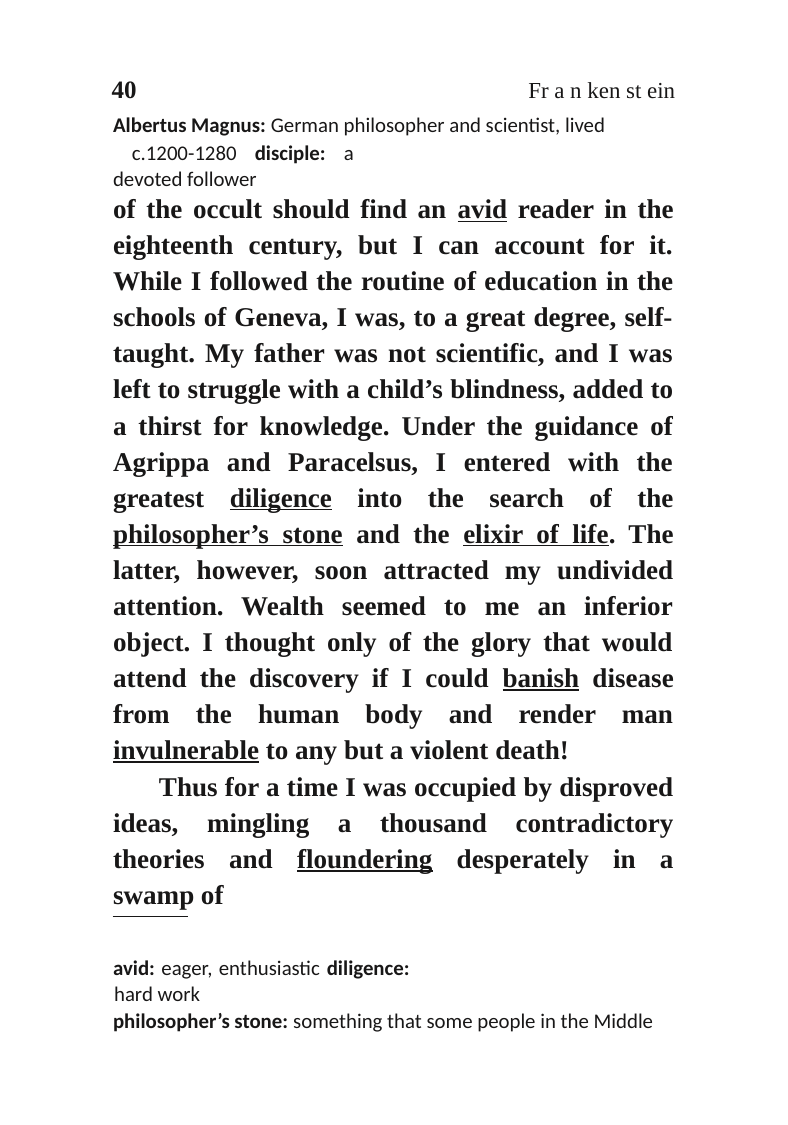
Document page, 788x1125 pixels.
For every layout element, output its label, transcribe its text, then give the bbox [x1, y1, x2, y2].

text c.1200-1280 disciple: a devoted follower [113, 140, 353, 191]
text Albertus Magnus: German philosopher and scientist, lived [113, 112, 675, 138]
text Thus for a time I was occupied by disproved ideas, mingling a thousand contradictory theories and floundering desperately in a swamp of [113, 771, 673, 910]
text of the occult should find an avid reader in the eighteenth century, but I can account for it. While I followed the routine of education in the schools of Geneva, I was, to a great degree, self-taught. My father was not scientific, and I was left to struggle with a child’s blindness, added to a thirst for knowledge. Under the guidance of Agrippa and Paracelsus, I entered with the greatest diligence into the search of the philosopher’s stone and the elixir of life. The latter, however, soon attracted my undivided attention. Wealth seemed to me an inferior object. I thought only of the glory that would attend the discovery if I could banish disease from the human body and render man invulnerable to any but a violent death! [113, 193, 673, 765]
text philosopher’s stone: something that some people in the Middle [113, 1008, 675, 1034]
text avid: eager, enthusiastic diligence: hard work [113, 955, 409, 1006]
